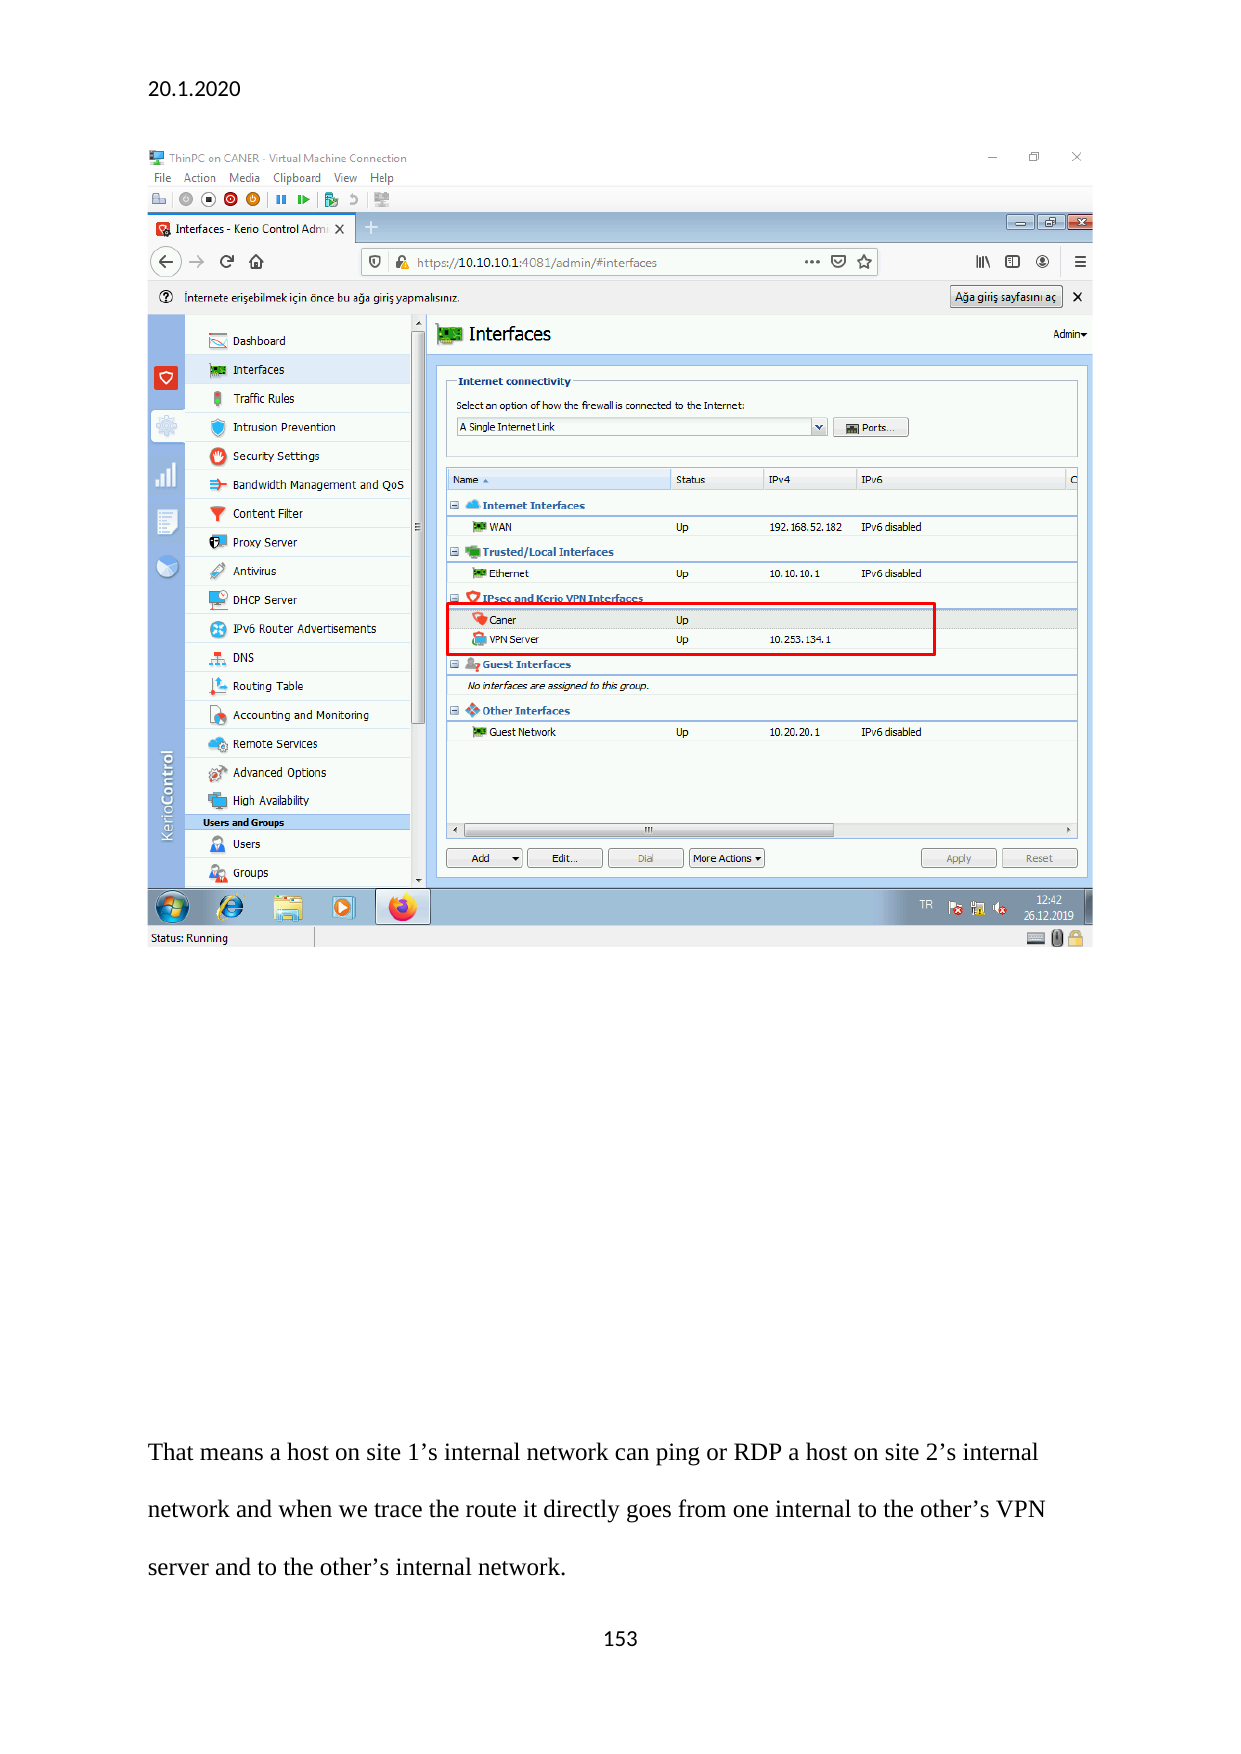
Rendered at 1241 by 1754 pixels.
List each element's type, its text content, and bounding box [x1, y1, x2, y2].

picture [147, 147, 1093, 947]
text That means a host on site 1’s internal network can ping or RDP a host on site 2’s internal network and when we trace the route it directly goes from one internal to the other’s VPN server and to the other’s internal network. [148, 1437, 1093, 1580]
